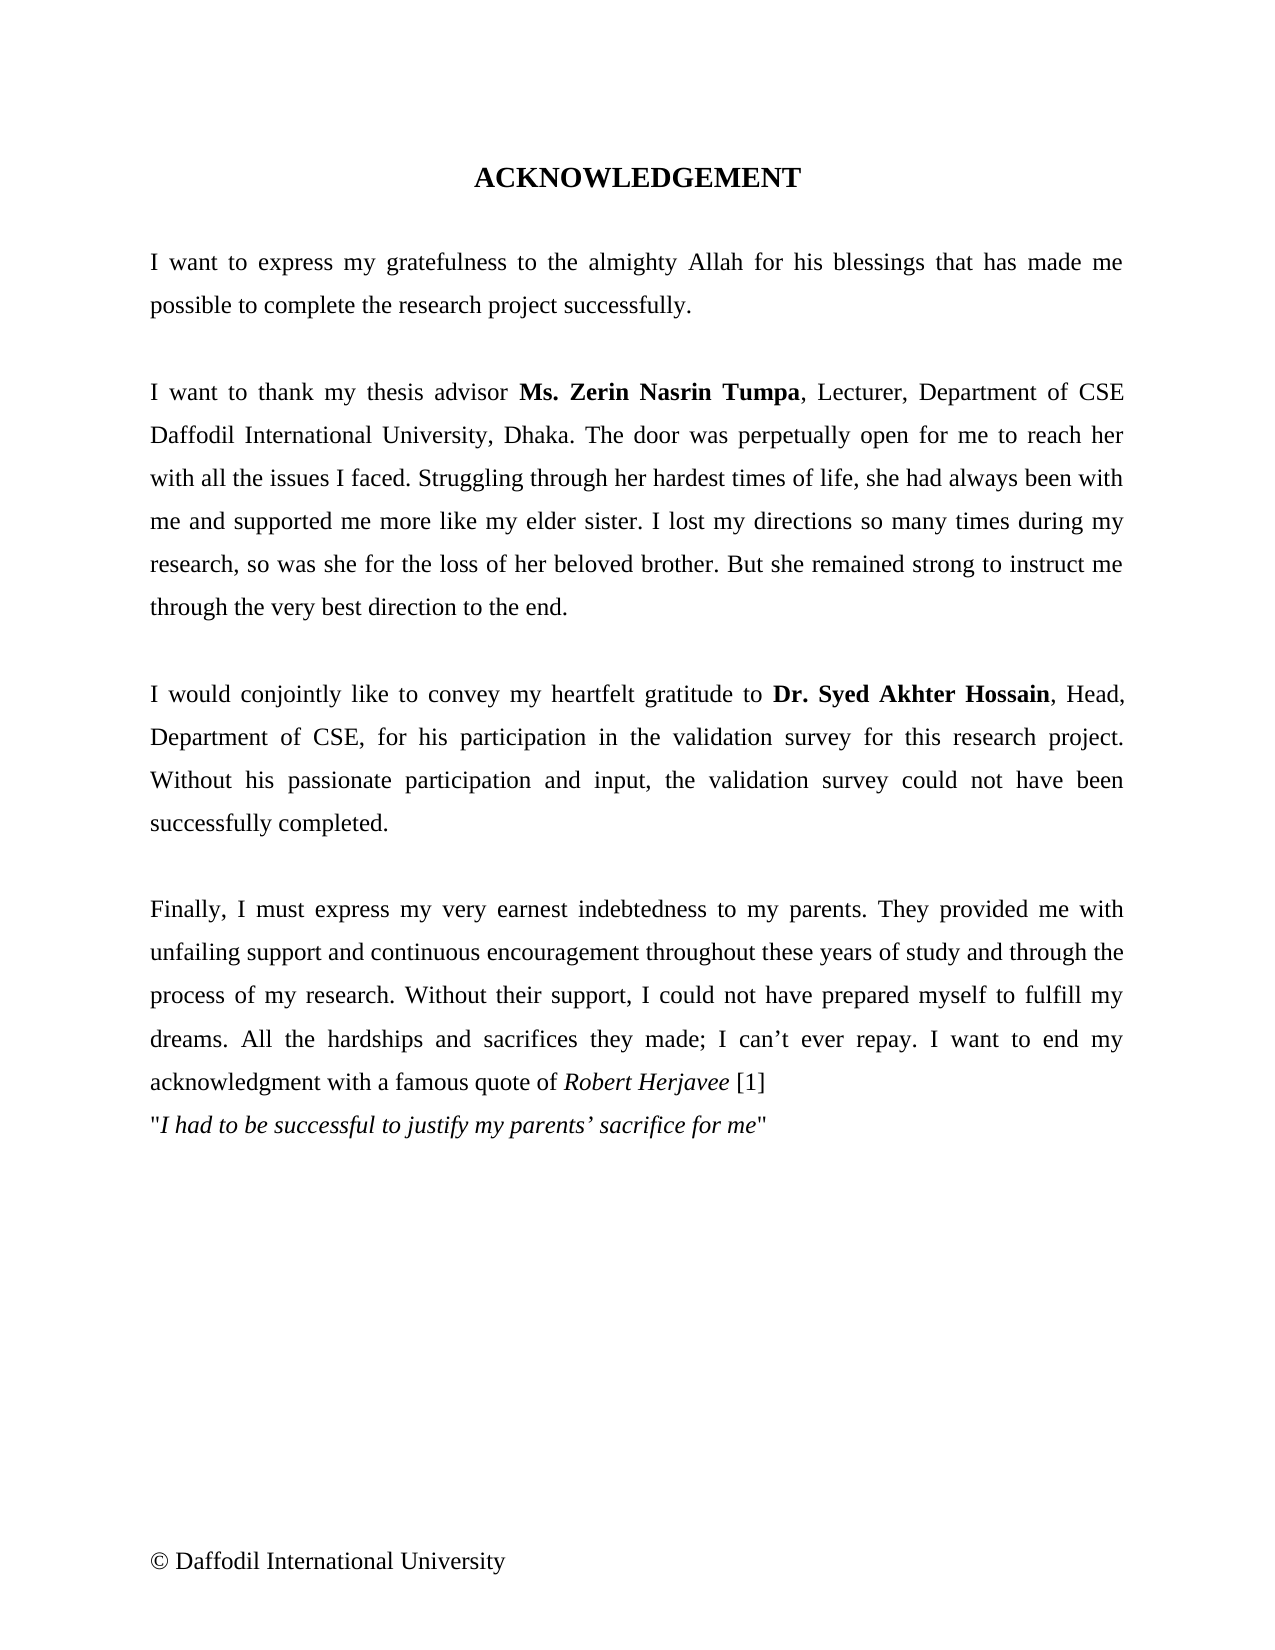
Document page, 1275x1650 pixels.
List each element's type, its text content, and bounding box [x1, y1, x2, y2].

text "I had to be successful to justify my parents’ sacrifice for me" [150, 1110, 1125, 1139]
text I want to thank my thesis advisor Ms. Zerin Nasrin Tumpa, Lecturer, Department of CSE Daffodil International University, Dhaka. The door was perpetually open for me to reach her with all the issues I faced. Struggling through her hardest times of life, she had always been with me and supported me more like my elder sister. I lost my directions so many times during my research, so was she for the loss of her beloved brother. But she remained strong to instruct me through the very best direction to the end. [150, 377, 1125, 621]
text I would conjointly like to convey my heartfelt gratitude to Dr. Syed Akhter Hossain, Head, Department of CSE, for his participation in the validation survey for this research project. Without his passionate participation and input, the validation survey could not have been successfully completed. [150, 679, 1125, 837]
subtitle ACKNOWLEDGEMENT [150, 160, 1125, 194]
text Finally, I must express my very earnest indebtedness to my parents. They provided me with unfailing support and continuous encouragement throughout these years of study and through the process of my research. Without their support, I could not have prepared myself to fulfill my dreams. All the hardships and sacrifices they made; I can’t ever repay. I want to end my acknowledgment with a famous quote of Robert Herjavee [150, 894, 1125, 1096]
text I want to express my gratefulness to the almighty Allah for his blessings that has made me possible to complete the research project successfully. [150, 247, 1125, 319]
